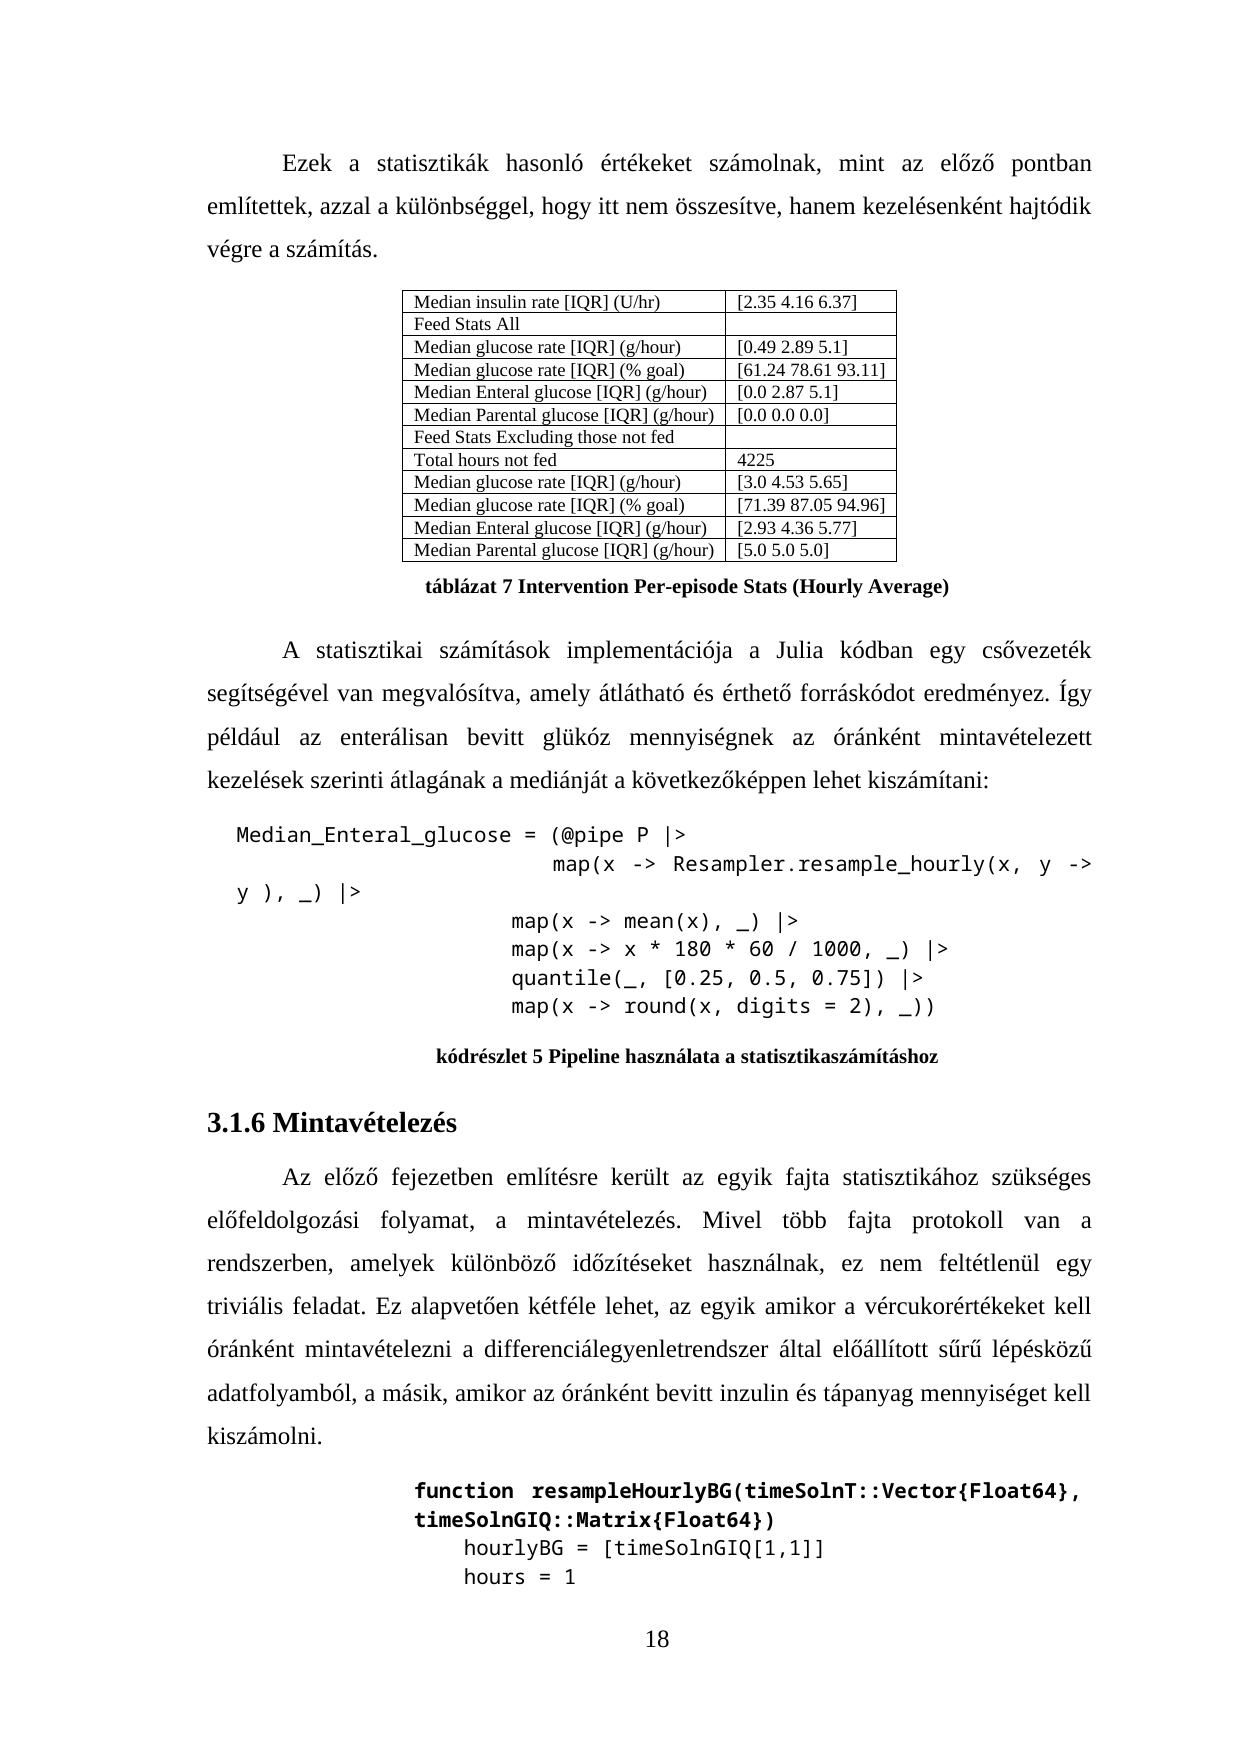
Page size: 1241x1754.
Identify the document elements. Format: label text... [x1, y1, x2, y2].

text A statisztikai számítások implementációja a Julia kódban egy csővezeték segítségével van megvalósítva, amely átlátható és érthető forráskódot eredményez. Így például az enterálisan bevitt glükóz mennyiségnek az óránként mintavételezett kezelések szerinti átlagának a mediánját a következőképpen lehet kiszámítani: [207, 635, 1092, 793]
table_cell [3.0 4.53 5.65] [726, 471, 896, 493]
table_cell Median glucose rate [IQR] (% goal) [403, 494, 725, 516]
table_cell Feed Stats All [403, 313, 725, 335]
text Az előző fejezetben említésre került az egyik fajta statisztikához szükséges előfeldolgozási folyamat, a mintavételezés. Mivel több fajta protokoll van a rendszerben, amelyek különböző időzítéseket használnak, ez nem feltétlenül egy triviális feladat. Ez alapvetően kétféle lehet, az egyik amikor a vércukorértékeket kell óránként mintavételezni a differenciálegyenletrendszer által előállított sűrű lépésközű adatfolyamból, a másik, amikor az óránként bevitt inzulin és tápanyag mennyiséget kell kiszámolni. [207, 1162, 1092, 1449]
text map(x -> round(x, digits = 2), _)) [236, 991, 1092, 1019]
text hours = 1 [413, 1562, 1092, 1590]
table_cell [2.93 4.36 5.77] [726, 517, 896, 538]
text hourlyBG = [timeSolnGIQ[1,1]] [413, 1533, 1092, 1562]
table_header Median insulin rate [IQR] (U/hr) [403, 291, 725, 312]
text kódrészlet Pipeline használata a statisztikaszámításhoz [282, 1044, 1092, 1068]
table_cell Median glucose rate [IQR] (g/hour) [403, 471, 725, 493]
text map(x -> mean(x), _) |> [236, 906, 1092, 934]
table_cell [0.0 0.0 0.0] [726, 404, 896, 425]
table_cell Median Enteral glucose [IQR] (g/hour) [403, 381, 725, 403]
table_cell [5.0 5.0 5.0] [726, 539, 896, 561]
table_cell [71.39 87.05 94.96] [726, 494, 896, 516]
table_cell Median glucose rate [IQR] (g/hour) [403, 336, 725, 357]
table_cell 4225 [726, 449, 896, 470]
text function resampleHourlyBG(timeSolnT::Vector{Float64}, timeSolnGIQ::Matrix{Float64}) [413, 1476, 1092, 1533]
table_cell Median Enteral glucose [IQR] (g/hour) [403, 517, 725, 538]
text map(x -> x * 180 * 60 / 1000, _) |> [236, 934, 1092, 963]
table_cell [726, 313, 896, 335]
text Ezek a statisztikák hasonló értékeket számolnak, mint az előző pontban említettek, azzal a különbséggel, hogy itt nem összesítve, hanem kezelésenként hajtódik végre a számítás. [207, 148, 1092, 263]
table_cell Total hours not fed [403, 449, 725, 470]
table_header [2.35 4.16 6.37] [726, 291, 896, 312]
text táblázat Intervention Per-episode Stats (Hourly Average) [282, 574, 1092, 598]
table_cell Median Parental glucose [IQR] (g/hour) [403, 539, 725, 561]
text map(x -> Resampler.resample_hourly(x, y -> y ), _) |> [236, 849, 1092, 906]
text Median_Enteral_glucose = (@pipe P |> [236, 820, 1092, 849]
table_cell [0.0 2.87 5.1] [726, 381, 896, 403]
table_cell [0.49 2.89 5.1] [726, 336, 896, 357]
table_cell [61.24 78.61 93.11] [726, 359, 896, 380]
table_cell Median glucose rate [IQR] (% goal) [403, 359, 725, 380]
table_cell [726, 426, 896, 448]
subtitle Mintavételezés [207, 1106, 1092, 1139]
table_cell Median Parental glucose [IQR] (g/hour) [403, 404, 725, 425]
table_cell Feed Stats Excluding those not fed [403, 426, 725, 448]
text quantile(_, [0.25, 0.5, 0.75]) |> [236, 963, 1092, 991]
